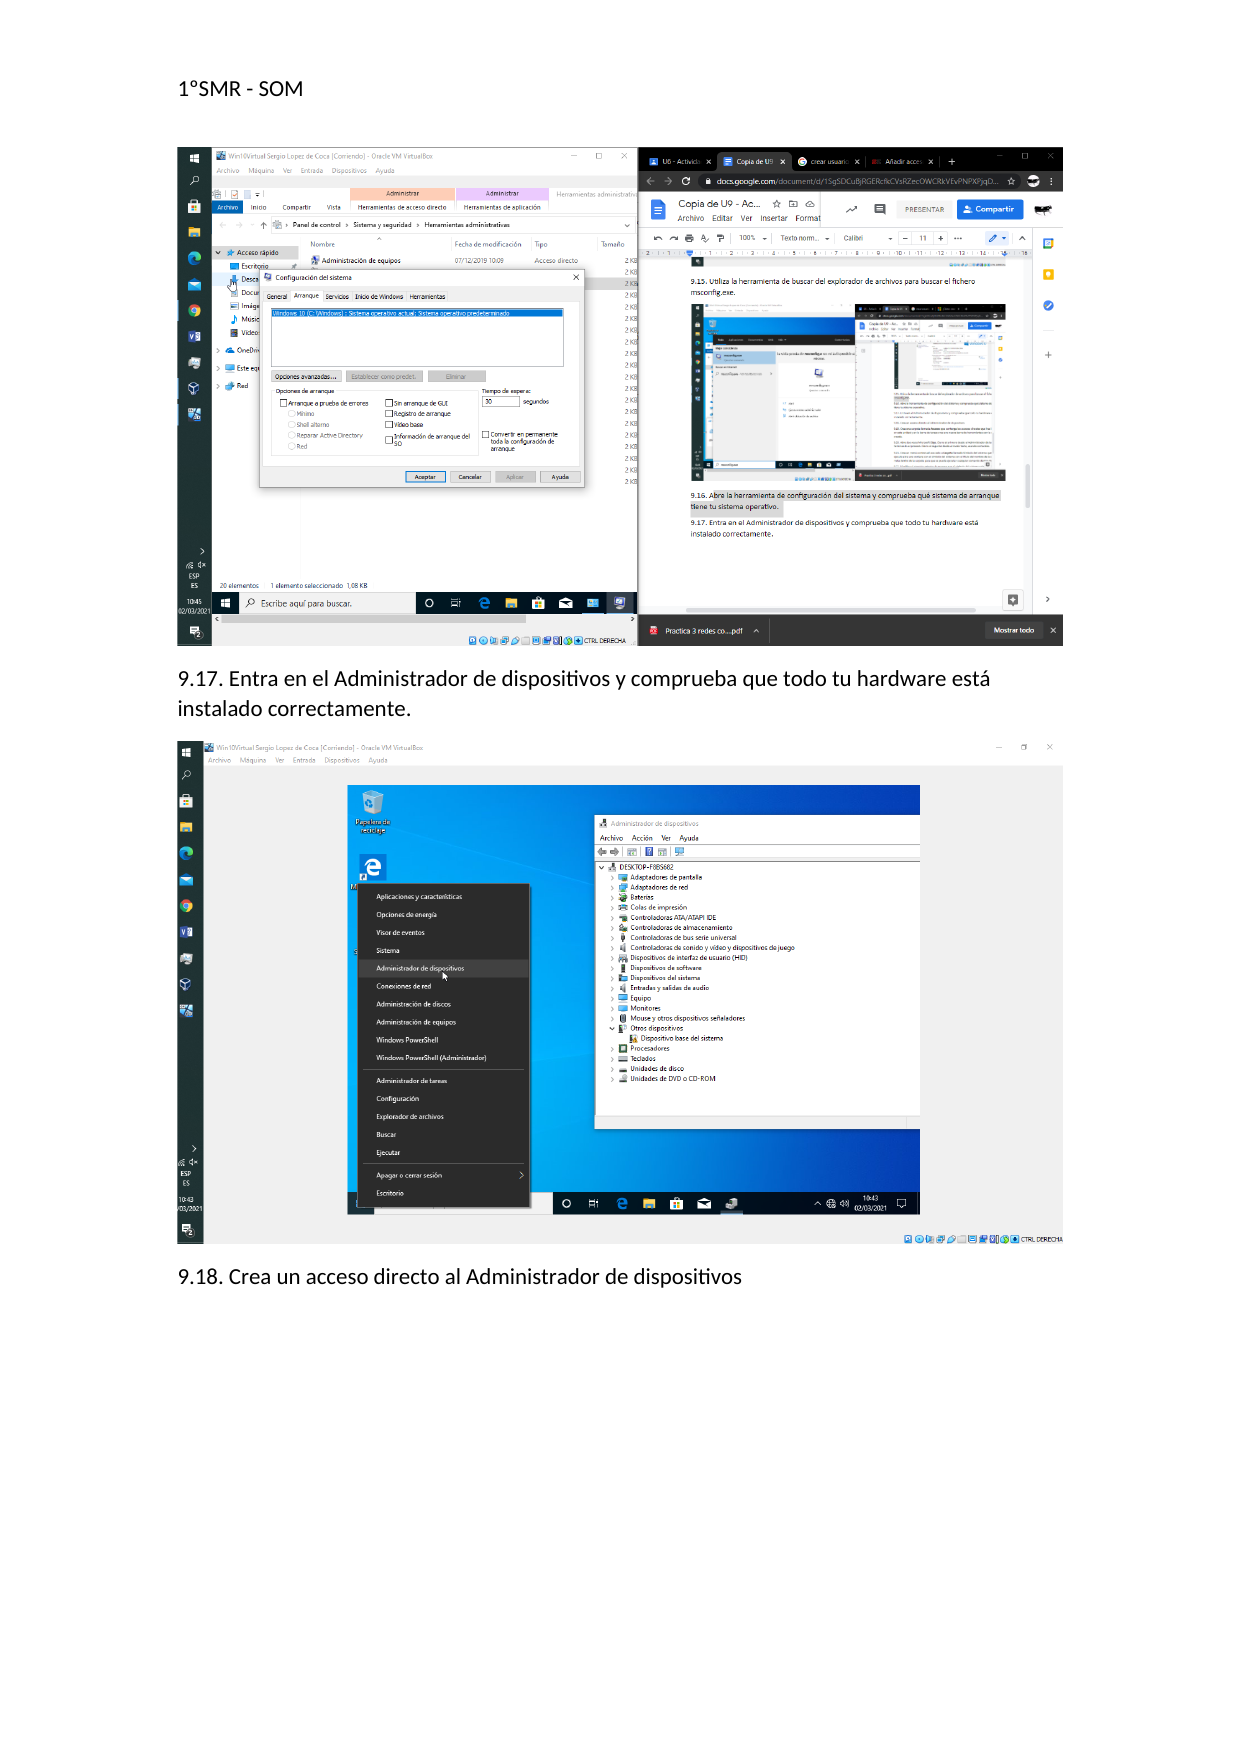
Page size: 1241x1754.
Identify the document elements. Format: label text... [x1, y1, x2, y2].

picture [177, 147, 1063, 646]
text 9.17. Entra en el Administrador de dispositivos y comprueba que todo tu hardware está instalado correctamente. [177, 664, 1063, 723]
text 9.18. Crea un acceso directo al Administrador de dispositivos [177, 1262, 1063, 1290]
picture [177, 741, 1063, 1244]
